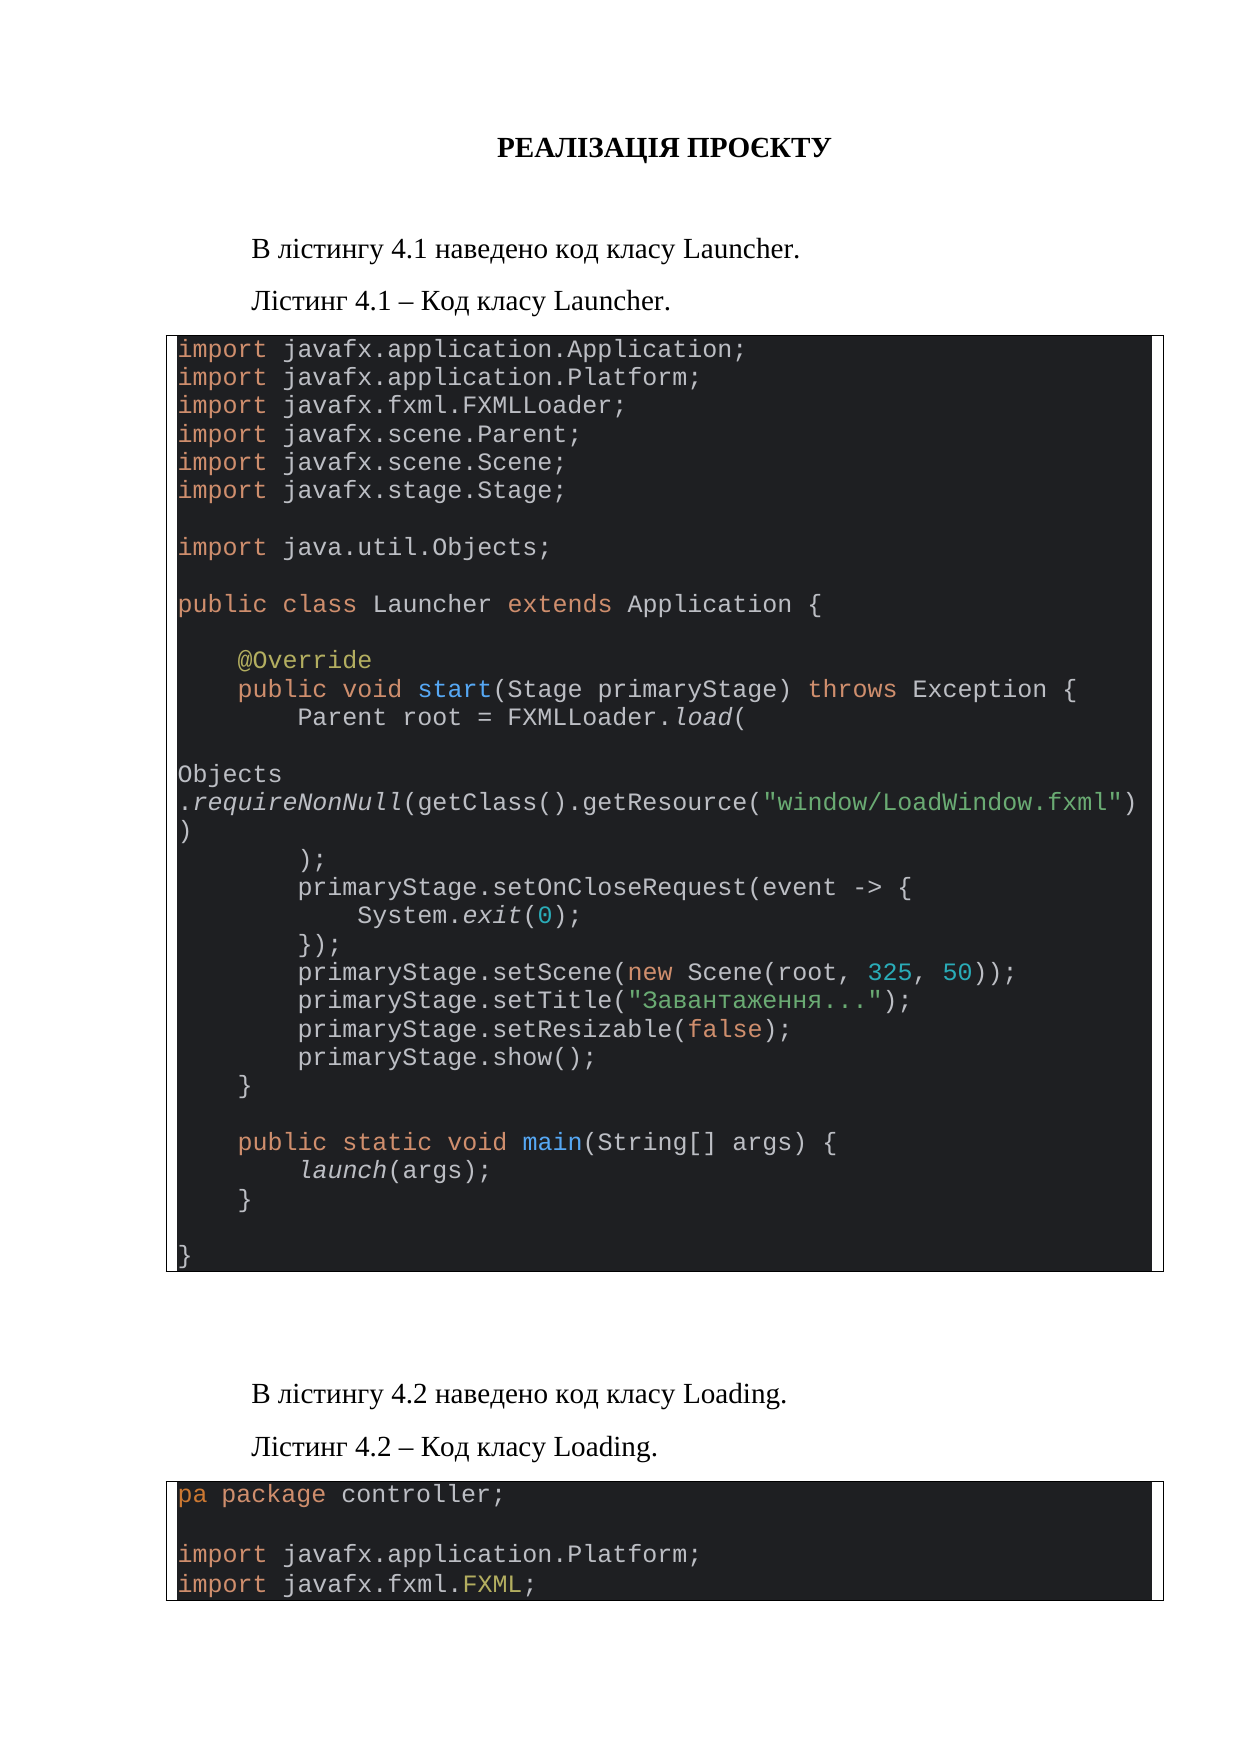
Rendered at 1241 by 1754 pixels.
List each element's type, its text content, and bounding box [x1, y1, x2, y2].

text В лістингу 4.2 наведено код класу Loading. [177, 1377, 1152, 1410]
text В лістингу 4.1 наведено код класу Launcher. [177, 231, 1152, 264]
text Лістинг 4.1 – Код класу Launcher. [177, 283, 1152, 317]
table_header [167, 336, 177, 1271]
subtitle РЕАЛІЗАЦІЯ ПРОЄКТУ [177, 130, 1152, 164]
text Лістинг 4.2 – Код класу Loading. [177, 1429, 1152, 1462]
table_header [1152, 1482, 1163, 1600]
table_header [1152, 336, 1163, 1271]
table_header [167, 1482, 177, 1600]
